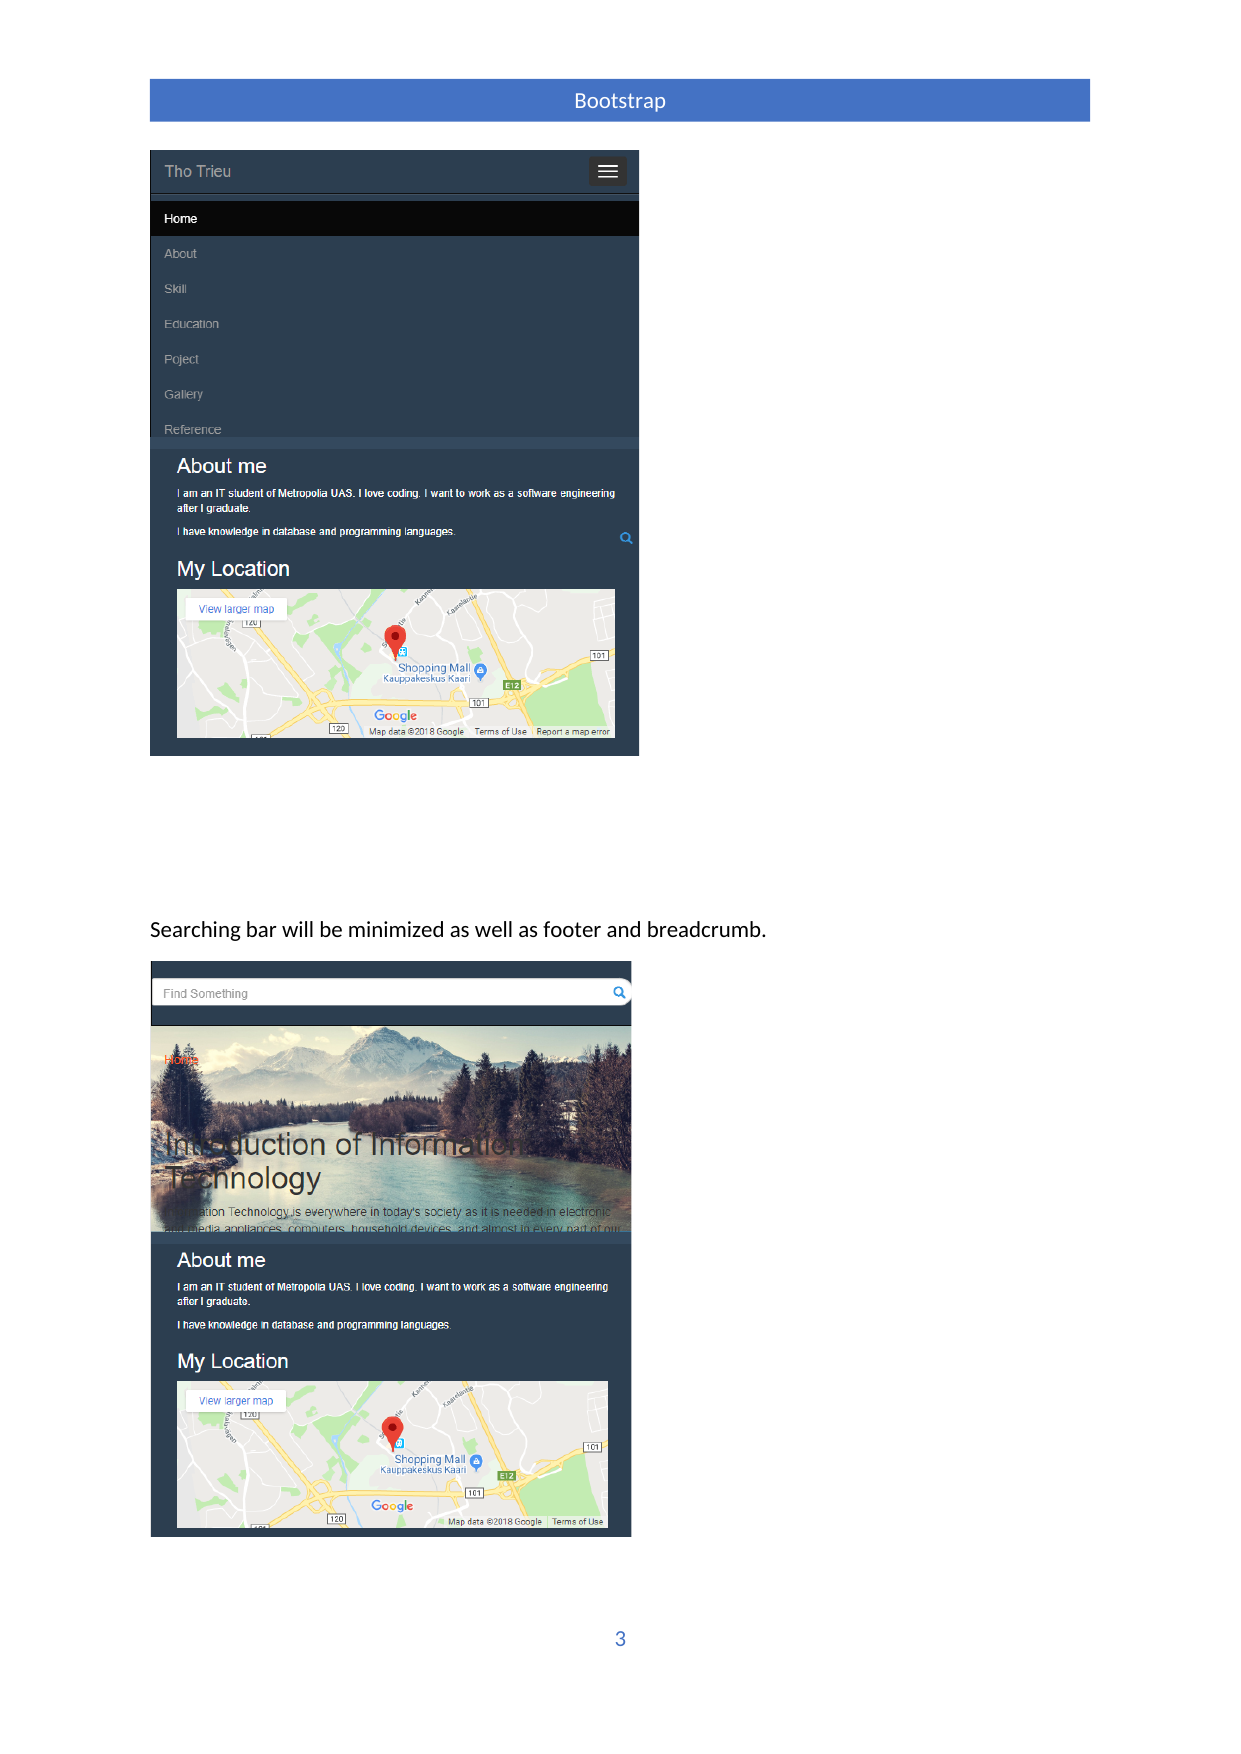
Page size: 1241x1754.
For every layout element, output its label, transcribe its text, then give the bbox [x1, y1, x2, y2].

text Searching bar will be minimized as well as footer and breadcrumb. [150, 915, 1090, 943]
picture [150, 150, 640, 756]
picture [150, 961, 632, 1537]
